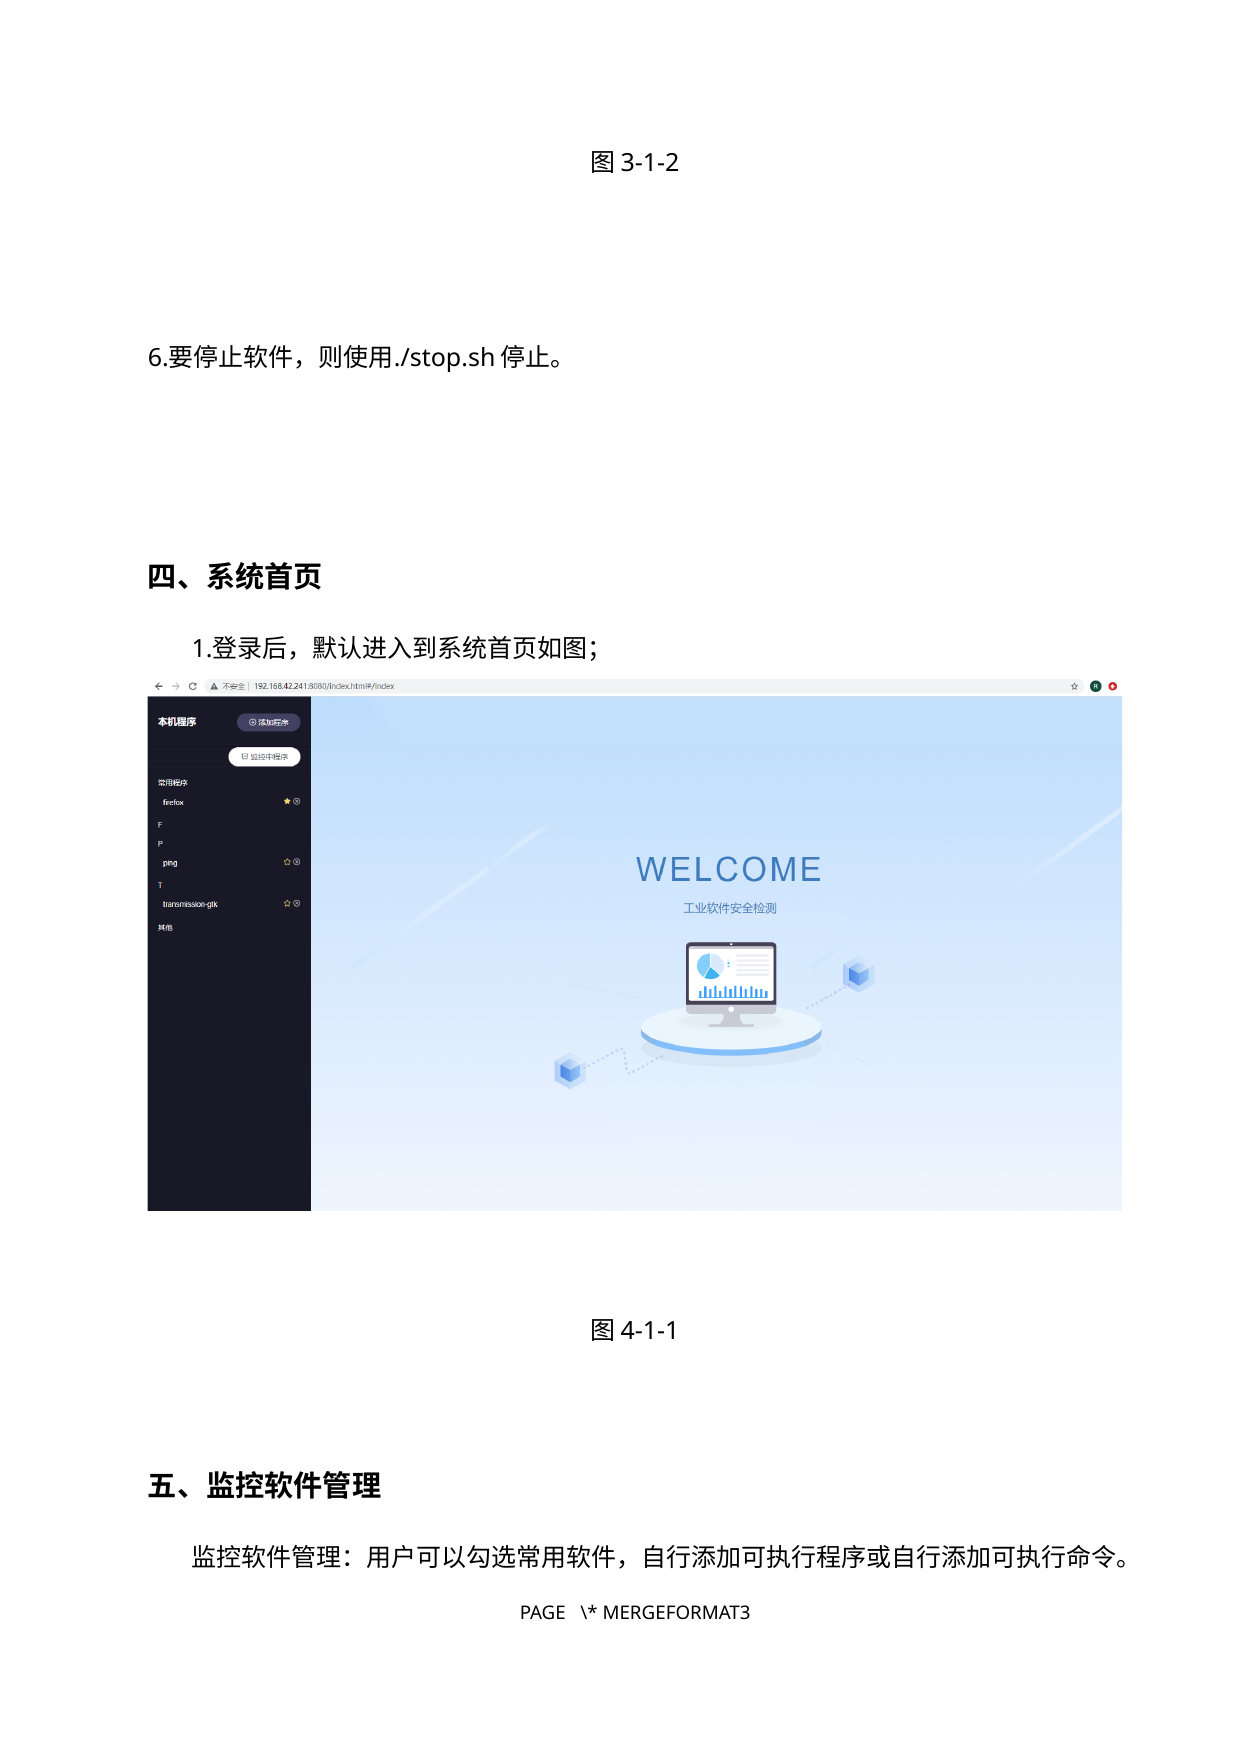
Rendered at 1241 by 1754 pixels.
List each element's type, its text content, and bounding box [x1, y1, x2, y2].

picture [147, 678, 1123, 1211]
title 四、系统首页 [148, 543, 1122, 608]
text 图3-1-2 [148, 128, 1122, 193]
text 监控软件管理：用户可以勾选常用软件，自行添加可执行程序或自行添加可执行命令。 [148, 1523, 1122, 1588]
text 图4-1-1 [148, 1296, 1122, 1361]
text 1.登录后，默认进入到系统首页如图； [148, 614, 1122, 678]
title 五、监控软件管理 [148, 1451, 1122, 1516]
text 6.要停止软件，则使用./stop.sh停止。 [148, 323, 1122, 388]
